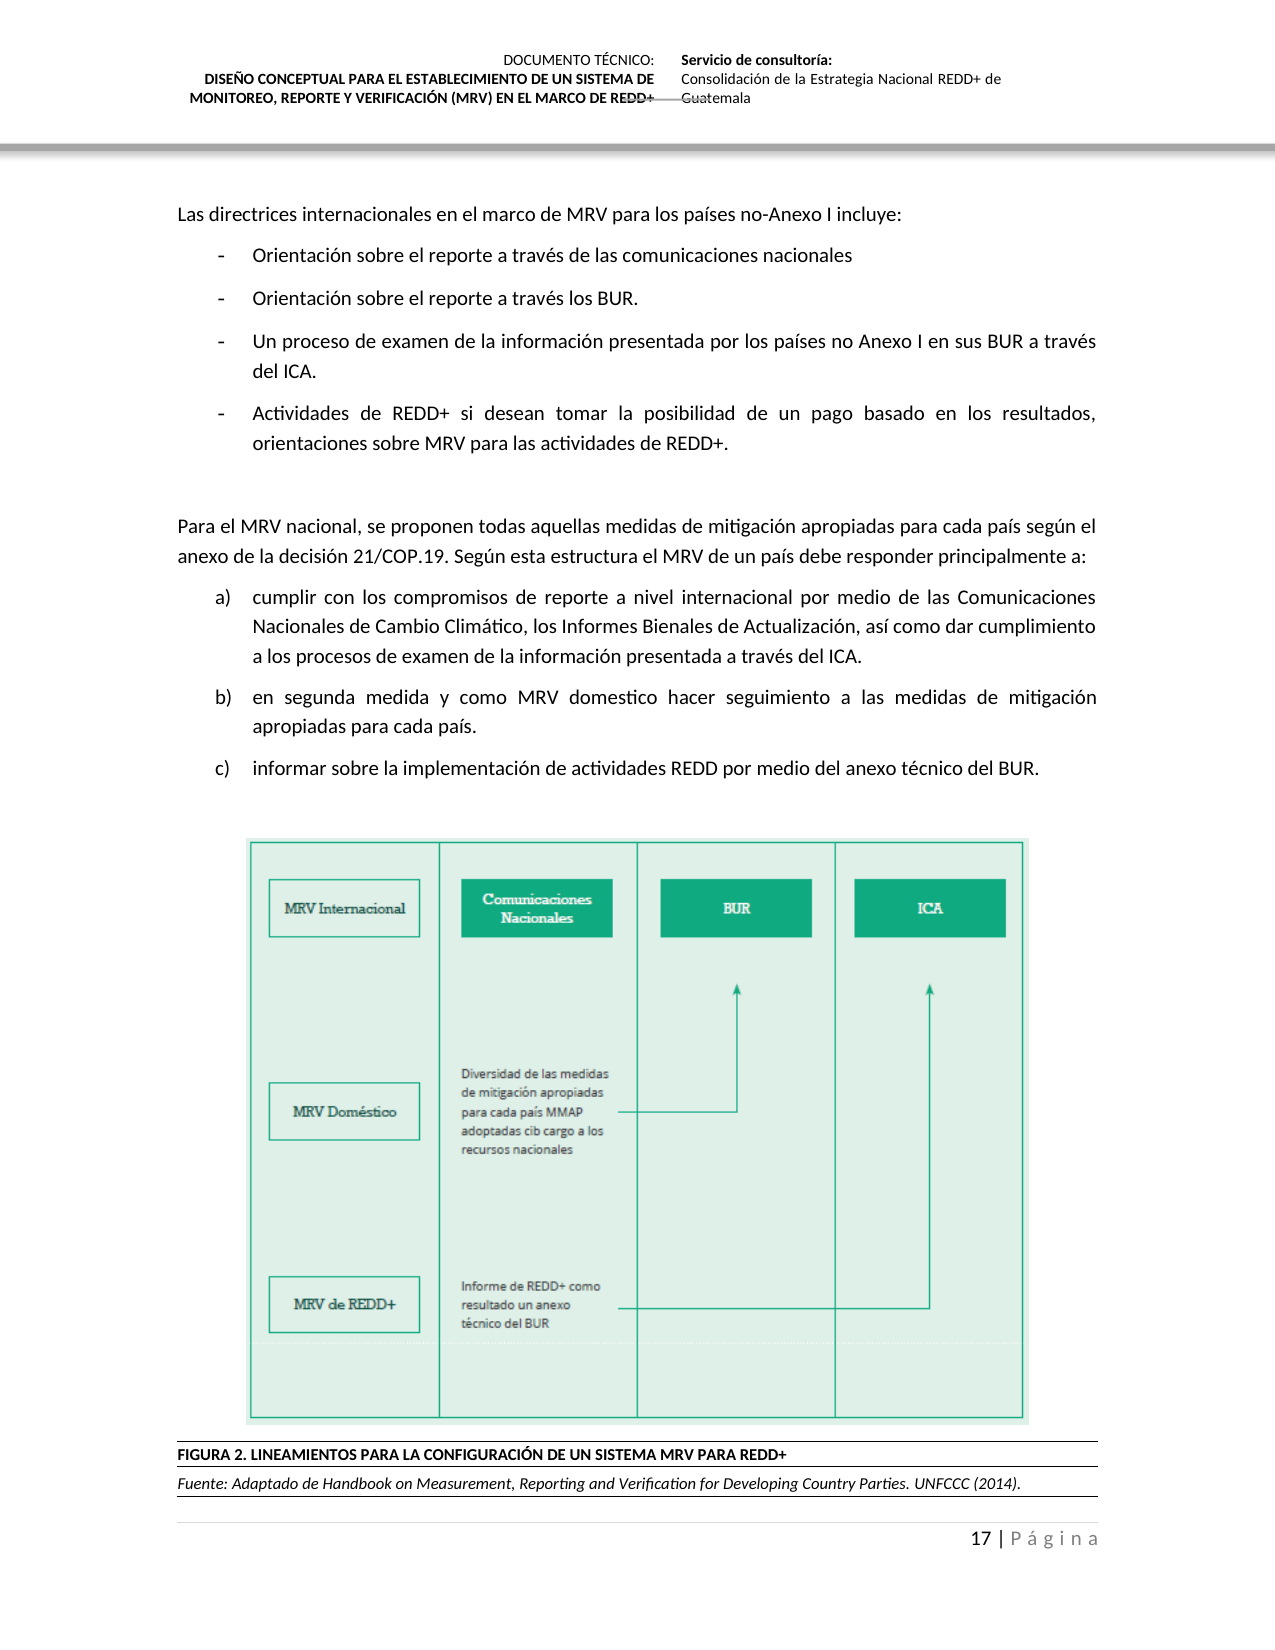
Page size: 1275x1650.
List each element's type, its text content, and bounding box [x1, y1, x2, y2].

list cumplir con los compromisos de reporte a nivel internacional por medio de las Comunicaciones Nacionales de Cambio Climático, los Informes Bienales de Actualización, así como dar cumplimiento a los procesos de examen de la información presentada a través del ICA. [215, 584, 1098, 668]
picture [246, 838, 1029, 1425]
list Un proceso de examen de la información presentada por los países no Anexo I en sus BUR a través del ICA. [215, 328, 1098, 384]
text Para el MRV nacional, se proponen todas aquellas medidas de mitigación apropiadas para cada país según el anexo de la decisión 21/COP.19. Según esta estructura el MRV de un país debe responder principalmente a: [177, 514, 1098, 568]
list Actividades de REDD+ si desean tomar la posibilidad de un pago basado en los resultados, orientaciones sobre MRV para las actividades de REDD+. [215, 400, 1098, 456]
list en segunda medida y como MRV domestico hacer seguimiento a las medidas de mitigación apropiadas para cada país. [215, 684, 1098, 739]
text Fuente: Adaptado de Handbook on Measurement, Reporting and Verification for Developing Country Parties. UNFCCC (2014). [177, 1473, 1098, 1496]
list Orientación sobre el reporte a través de las comunicaciones nacionales [215, 242, 1098, 269]
text Las directrices internacionales en el marco de MRV para los países no-Anexo I incluye: [177, 201, 1098, 226]
list informar sobre la implementación de actividades REDD por medio del anexo técnico del BUR. [215, 755, 1098, 781]
text FIGURA 2. Lineamientos para la configuración de un sistema MRV para REDD+ [177, 1442, 1098, 1466]
list Orientación sobre el reporte a través los BUR. [215, 285, 1098, 312]
